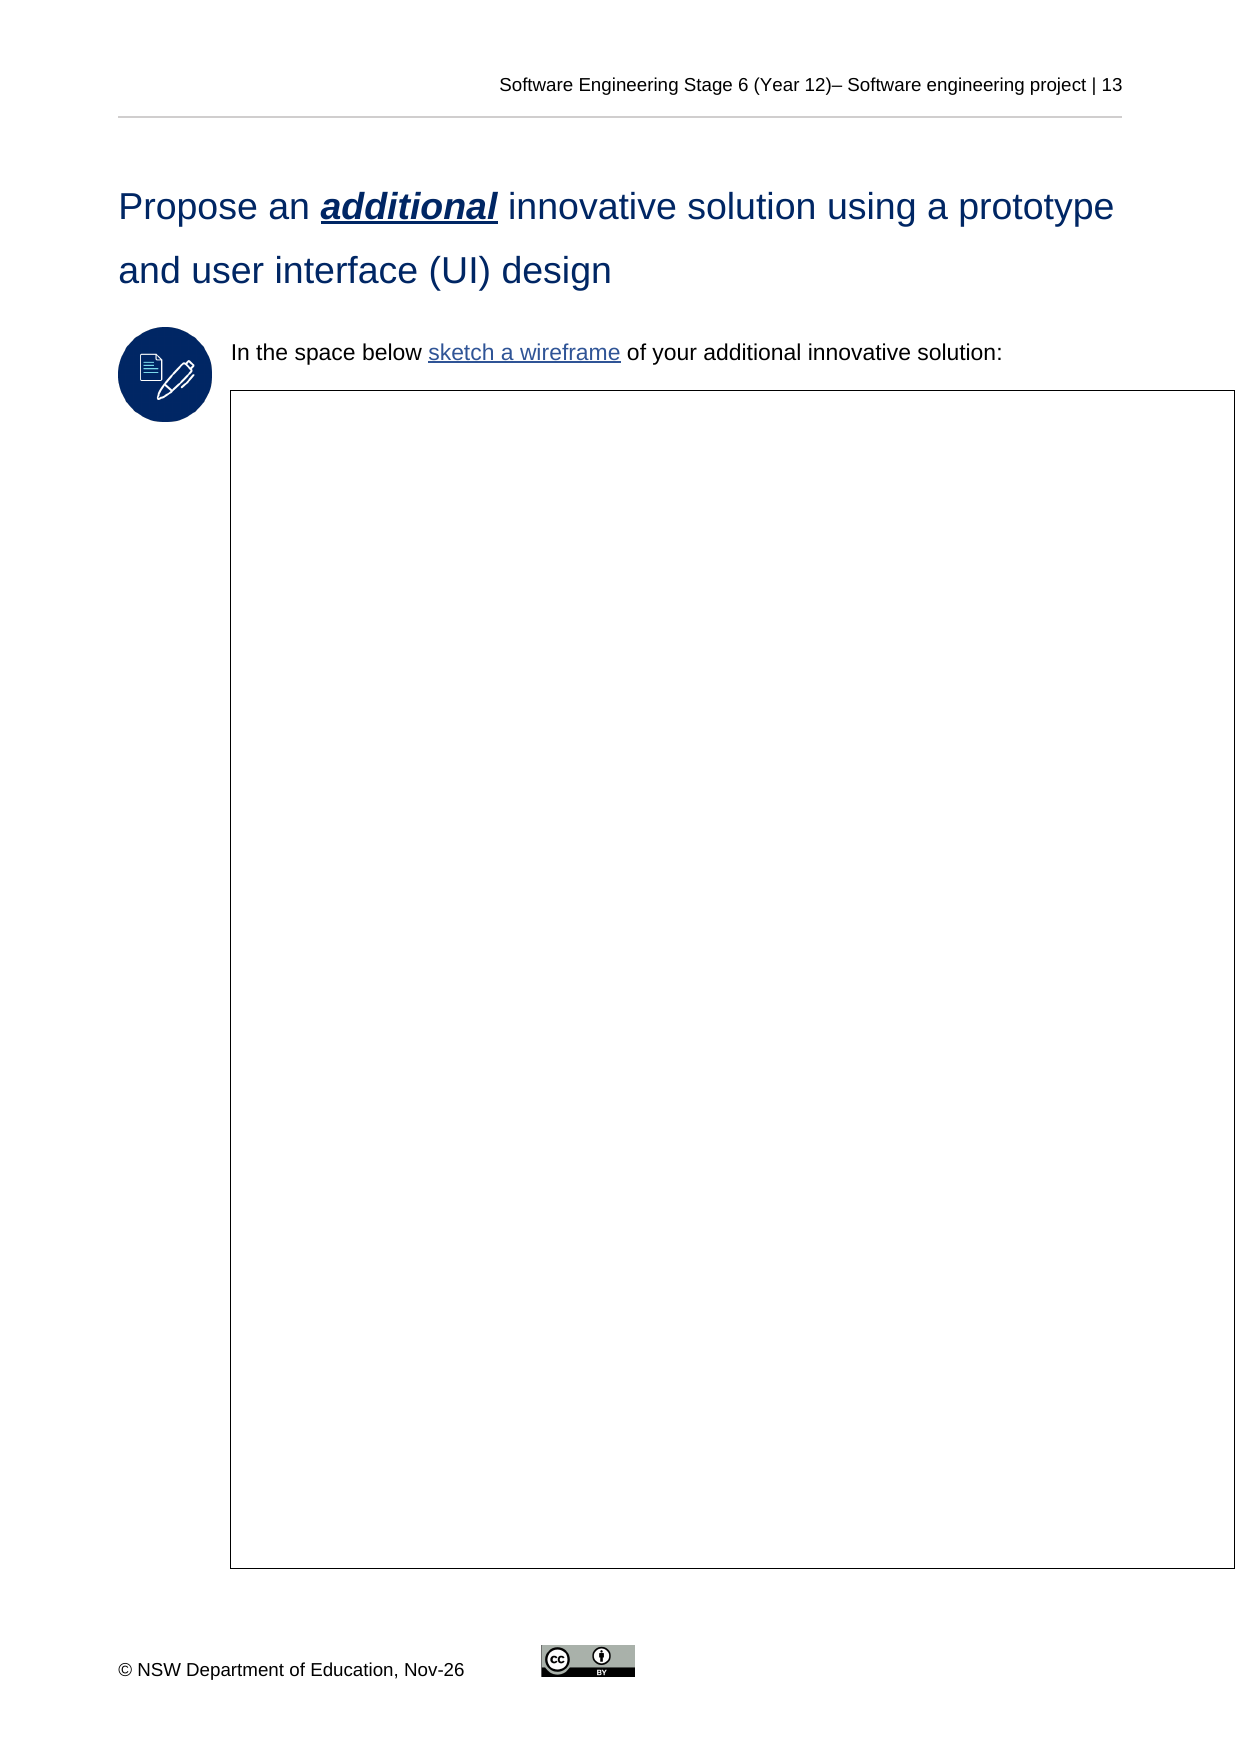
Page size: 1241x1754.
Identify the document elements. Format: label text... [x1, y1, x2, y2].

subtitle Propose an additional innovative solution using a prototype and user interface (UI) design [118, 184, 1122, 292]
table_header [231, 391, 1234, 1568]
picture [541, 1645, 635, 1677]
text In the space below sketch a wireframe of your additional innovative solution: [212, 338, 1122, 365]
picture [118, 327, 212, 422]
